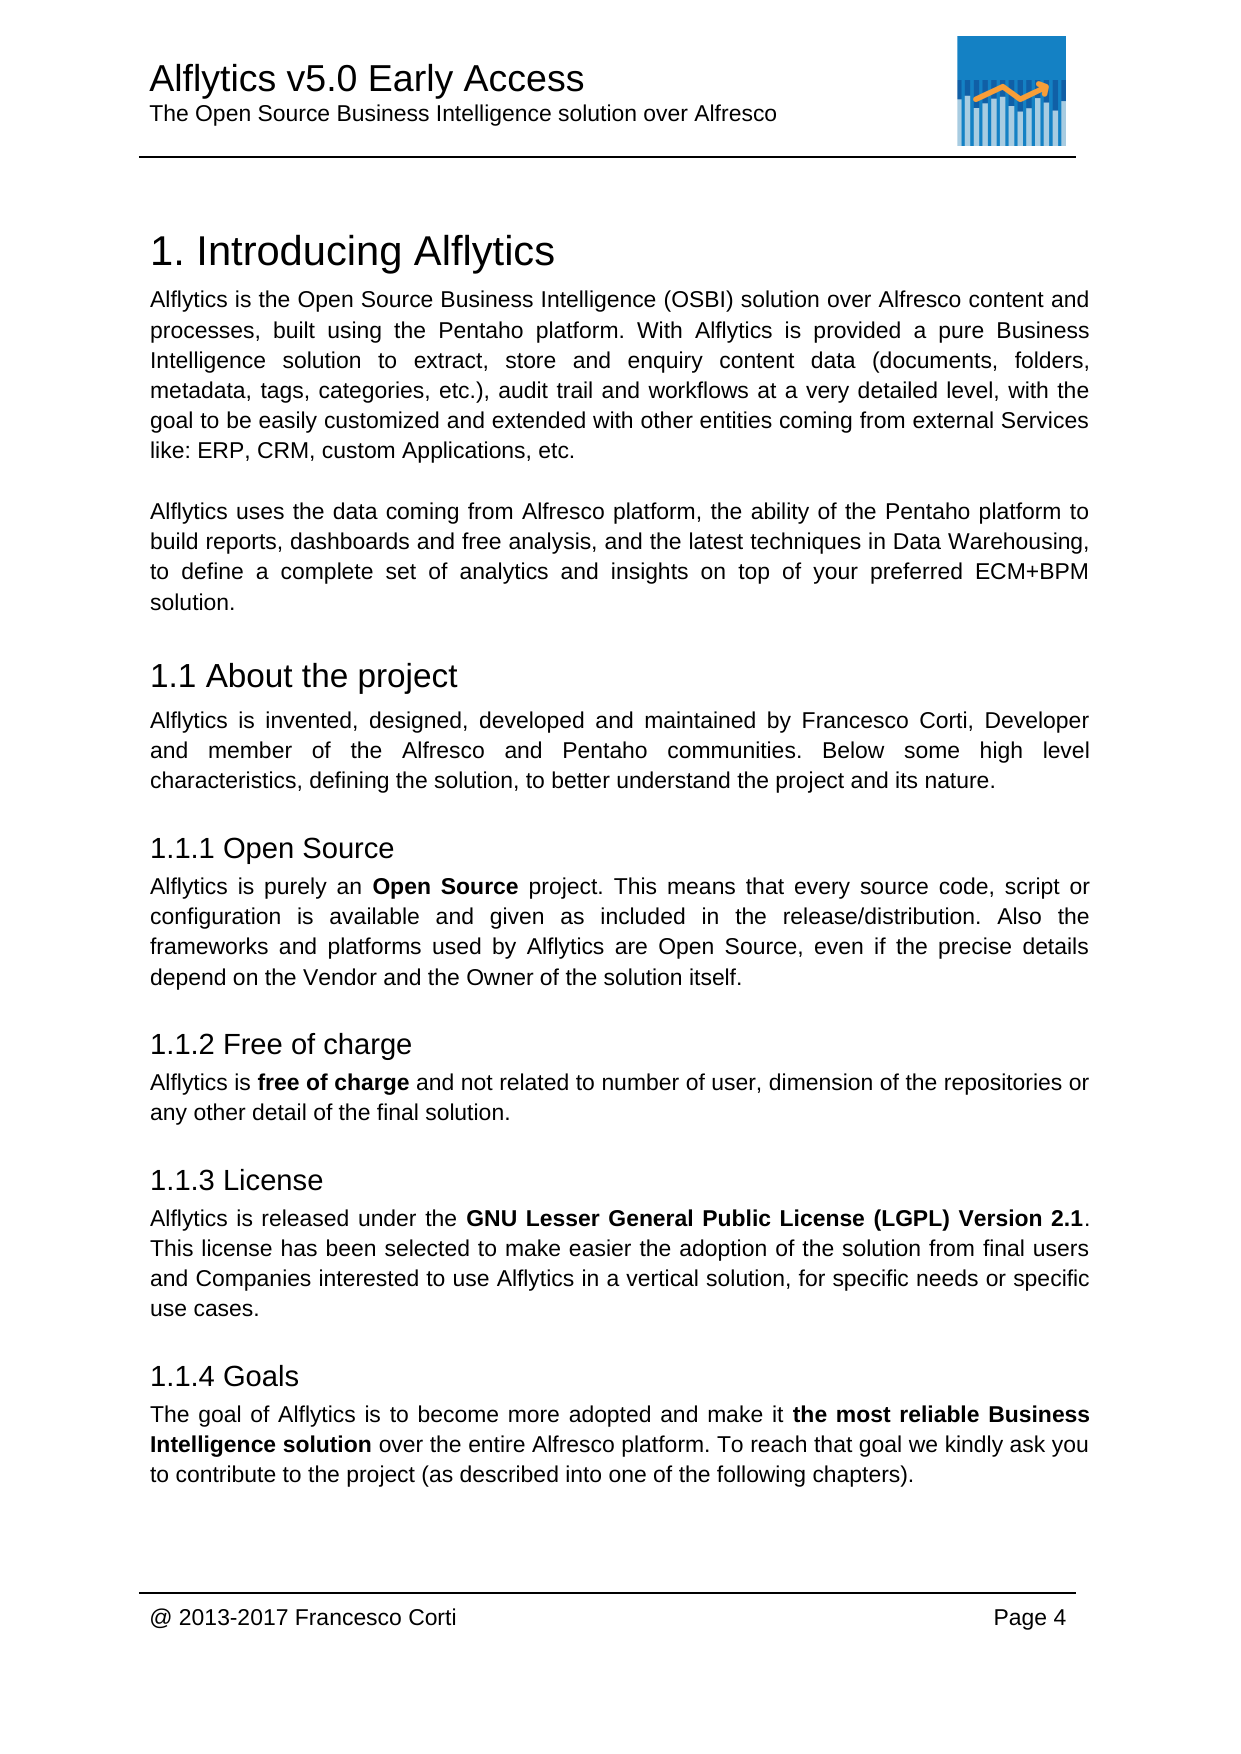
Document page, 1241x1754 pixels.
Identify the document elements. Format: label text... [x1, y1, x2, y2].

subtitle 1.1.4 Goals [150, 1359, 1090, 1392]
subtitle 1.1.2 Free of charge [150, 1027, 1090, 1061]
text The goal of Alflytics is to become more adopted and make it the most reliable Business Intelligence solution over the entire Alfresco platform. To reach that goal we kindly ask you to contribute to the project (as described into one of the following chapters). [150, 1401, 1090, 1487]
subtitle 1.1.3 License [150, 1163, 1090, 1196]
text Alflytics uses the data coming from Alfresco platform, the ability of the Pentaho platform to build reports, dashboards and free analysis, and the latest techniques in Data Warehousing, to define a complete set of analytics and insights on top of your preferred ECM+BPM solution. [150, 498, 1090, 615]
text Alflytics is released under the GNU Lesser General Public License (LGPL) Version 2.1. This license has been selected to make easier the adoption of the solution from final users and Companies interested to use Alflytics in a vertical solution, for specific needs or specific use cases. [150, 1204, 1090, 1322]
text Alflytics is free of charge and not related to number of user, dimension of the repositories or any other detail of the final solution. [150, 1069, 1090, 1126]
subtitle 1.1 About the project [150, 656, 1090, 694]
subtitle 1.1.1 Open Source [150, 831, 1090, 864]
text Alflytics is the Open Source Business Intelligence (OSBI) solution over Alfresco content and processes, built using the Pentaho platform. With Alflytics is provided a pure Business Intelligence solution to extract, store and enquiry content data (documents, folders, metadata, tags, categories, etc.), audit trail and workflows at a very detailed level, with the goal to be easily customized and extended with other entities coming from external Services like: ERP, CRM, custom Applications, etc. [150, 286, 1090, 464]
picture [957, 36, 1066, 146]
subtitle 1. Introducing Alflytics [150, 226, 1090, 274]
text Alflytics is purely an Open Source project. This means that every source code, script or configuration is available and given as included in the release/distribution. Also the frameworks and platforms used by Alflytics are Open Source, even if the precise details depend on the Vendor and the Owner of the solution itself. [150, 873, 1090, 990]
text Alflytics is invented, designed, developed and maintained by Francesco Corti, Developer and member of the Alfresco and Pentaho communities. Below some high level characteristics, defining the solution, to better understand the project and its nature. [150, 707, 1090, 794]
